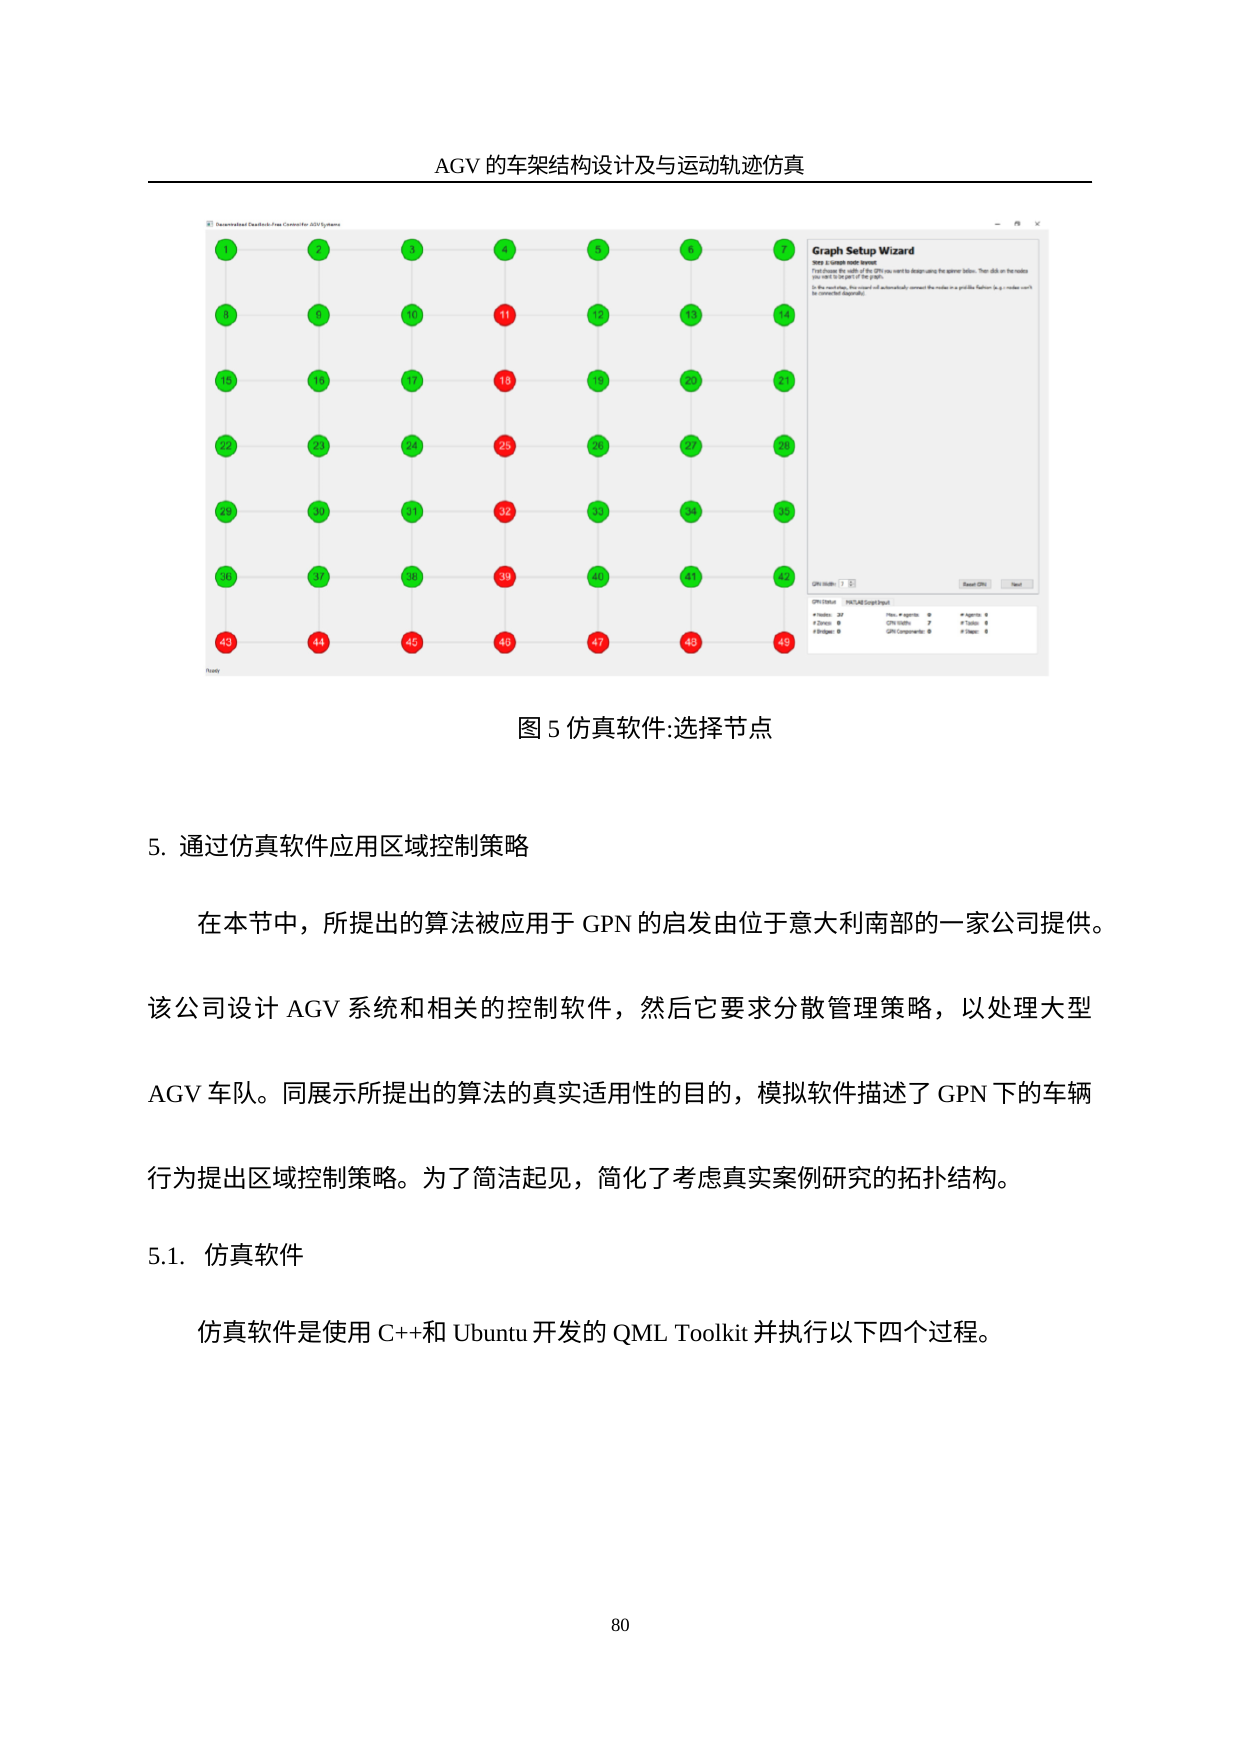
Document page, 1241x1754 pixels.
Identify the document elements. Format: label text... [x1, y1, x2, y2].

text 图5 仿真软件:选择节点 [148, 693, 1092, 761]
picture [197, 212, 1063, 683]
text 5. 通过仿真软件应用区域控制策略 [148, 811, 1092, 879]
text 5.1. 仿真软件 [148, 1220, 1092, 1288]
text 仿真软件是使用C++和Ubuntu开发的QML Toolkit并执行以下四个过程。 [148, 1297, 1092, 1364]
text 在本节中，所提出的算法被应用于GPN的启发由位于意大利南部的一家公司提供。该公司设计AGV系统和相关的控制软件，然后它要求分散管理策略，以处理大型AGV车队。同展示所提出的算法的真实适用性的目的，模拟软件描述了GPN下的车辆行为提出区域控制策略。为了简洁起见，简化了考虑真实案例研究的拓扑结构。 [148, 888, 1092, 1211]
